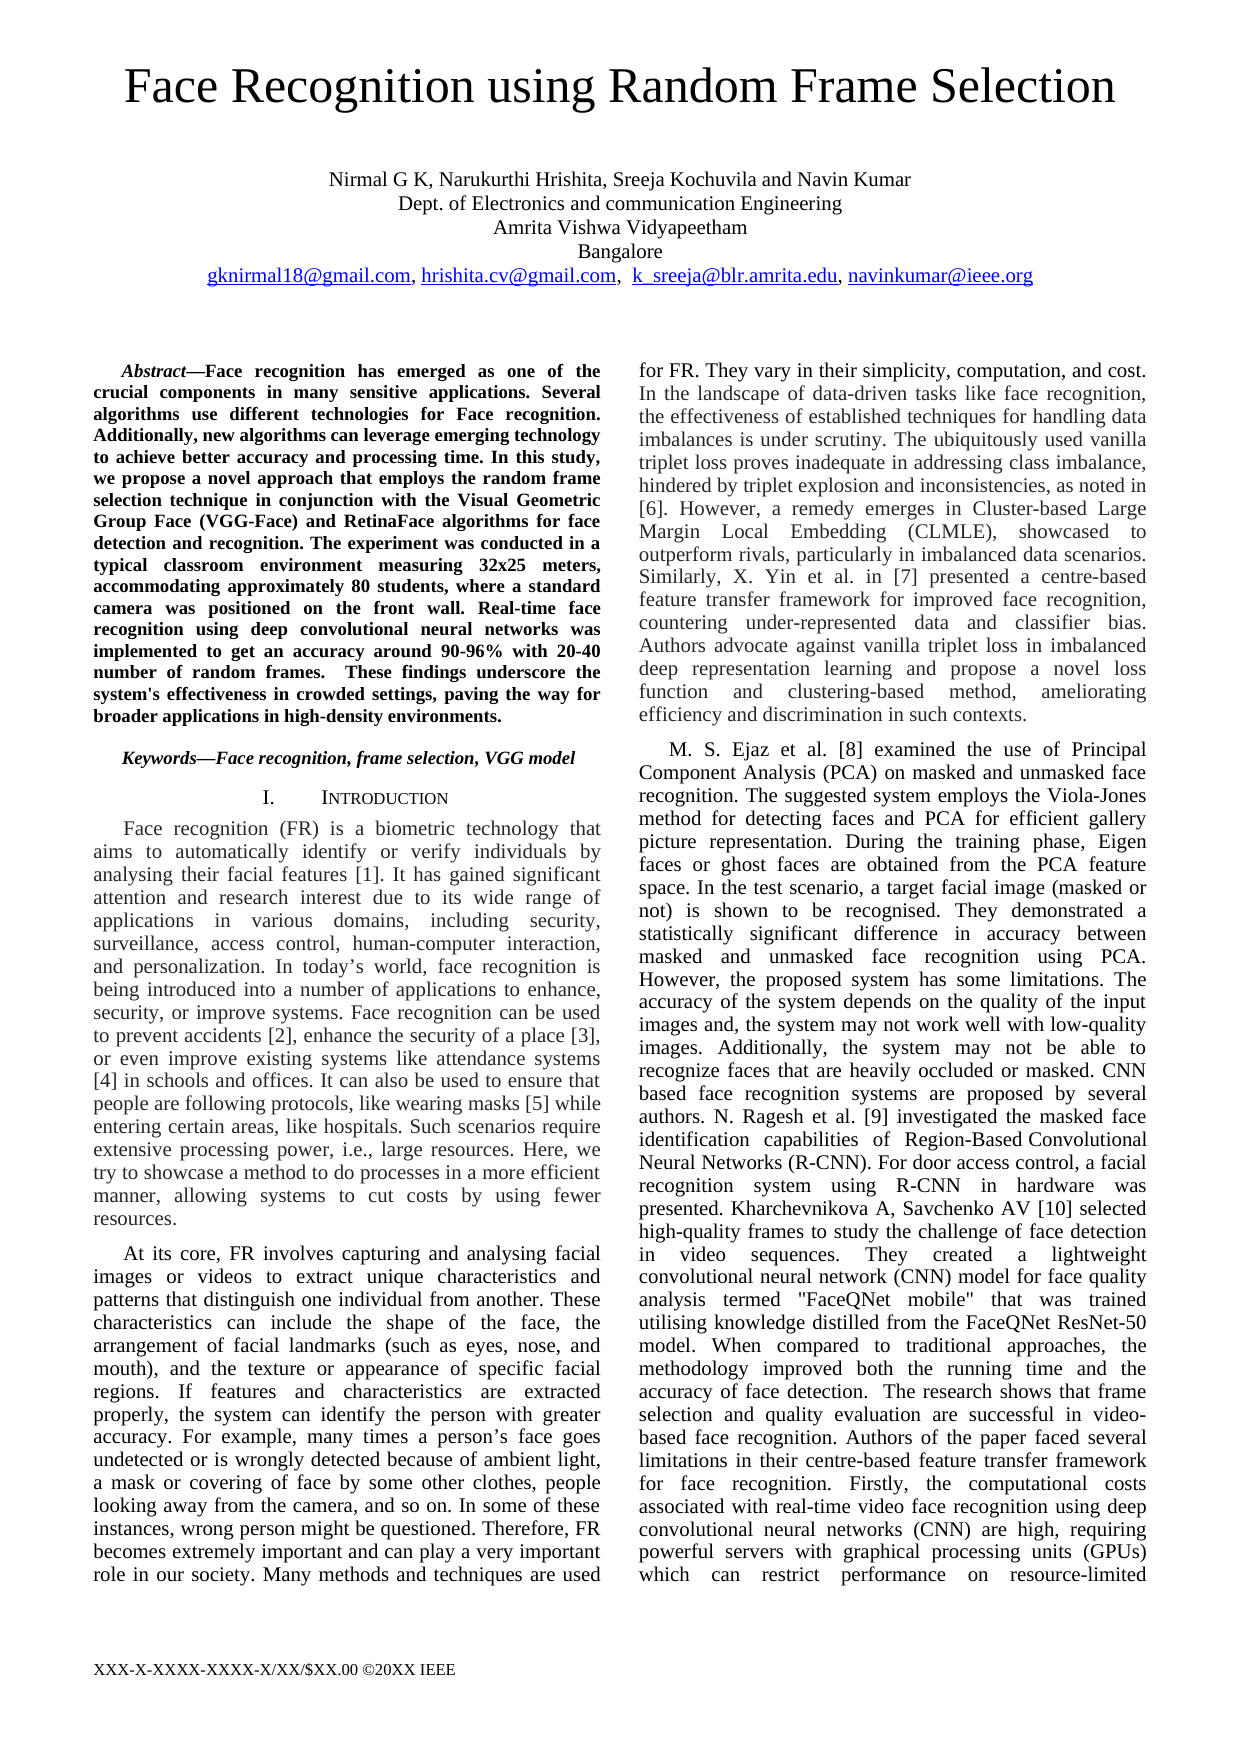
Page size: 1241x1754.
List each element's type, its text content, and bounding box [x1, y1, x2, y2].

text Face Recognition using Random Frame Selection [93, 56, 1147, 114]
text At its core, FR involves capturing and analysing facial images or videos to extract unique characteristics and patterns that distinguish one individual from another. These characteristics can include the shape of the face, the arrangement of facial landmarks (such as eyes, nose, and mouth), and the texture or appearance of specific facial regions. If features and characteristics are extracted properly, the system can identify the person with greater accuracy. For example, many times a person’s face goes undetected or is wrongly detected because of ambient light, a mask or covering of face by some other clothes, people looking away from the camera, and so on. In some of these instances, wrong person might be questioned. Therefore, FR becomes extremely important and can play a very important role in our society. Many methods and techniques are used for FR. They vary in their simplicity, computation, and cost. In the landscape of data-driven tasks like face recognition, the effectiveness of established techniques for handling data imbalances is under scrutiny. The ubiquitously used vanilla triplet loss proves inadequate in addressing class imbalance, hindered by triplet explosion and inconsistencies, as noted in [6]. However, a remedy emerges in Cluster-based Large Margin Local Embedding (CLMLE), showcased to outperform rivals, particularly in imbalanced data scenarios. Similarly, X. Yin et al. in [7] presented a centre-based feature transfer framework for improved face recognition, countering under-represented data and classifier bias. Authors advocate against vanilla triplet loss in imbalanced deep representation learning and propose a novel loss function and clustering-based method, ameliorating efficiency and discrimination in such contexts. [639, 359, 1147, 726]
text Keywords—Face recognition, frame selection, VGG model [93, 747, 601, 768]
subtitle Introduction [93, 785, 601, 809]
text Face recognition (FR) is a biometric technology that aims to automatically identify or verify individuals by analysing their facial features [1]. It has gained significant attention and research interest due to its wide range of applications in various domains, including security, surveillance, access control, human-computer interaction, and personalization. In today’s world, face recognition is being introduced into a number of applications to enhance, security, or improve systems. Face recognition can be used to prevent accidents [2], enhance the security of a place [3], or even improve existing systems like attendance systems [4] in schools and offices. It can also be used to ensure that people are following protocols, like wearing masks [5] while entering certain areas, like hospitals. Such scenarios require extensive processing power, i.e., large resources. Here, we try to showcase a method to do processes in a more efficient manner, allowing systems to cut costs by using fewer resources. [93, 817, 601, 1230]
text At its core, FR involves capturing and analysing facial images or videos to extract unique characteristics and patterns that distinguish one individual from another. These characteristics can include the shape of the face, the arrangement of facial landmarks (such as eyes, nose, and mouth), and the texture or appearance of specific facial regions. If features and characteristics are extracted properly, the system can identify the person with greater accuracy. For example, many times a person’s face goes undetected or is wrongly detected because of ambient light, a mask or covering of face by some other clothes, people looking away from the camera, and so on. In some of these instances, wrong person might be questioned. Therefore, FR becomes extremely important and can play a very important role in our society. Many methods and techniques are used for FR. They vary in their simplicity, computation, and cost. In the landscape of data-driven tasks like face recognition, the effectiveness of established techniques for handling data imbalances is under scrutiny. The ubiquitously used vanilla triplet loss proves inadequate in addressing class imbalance, hindered by triplet explosion and inconsistencies, as noted in [6]. However, a remedy emerges in Cluster-based Large Margin Local Embedding (CLMLE), showcased to outperform rivals, particularly in imbalanced data scenarios. Similarly, X. Yin et al. in [7] presented a centre-based feature transfer framework for improved face recognition, countering under-represented data and classifier bias. Authors advocate against vanilla triplet loss in imbalanced deep representation learning and propose a novel loss function and clustering-based method, ameliorating efficiency and discrimination in such contexts. [93, 1242, 601, 1586]
text Nirmal G K, Narukurthi Hrishita, Sreeja Kochuvila and Navin Kumar Dept. of Electronics and communication Engineering Amrita Vishwa Vidyapeetham Bangalore gknirmal18@gmail.com, hrishita.cv@gmail.com, k_sreeja@blr.amrita.edu, navinkumar@ieee.org [93, 167, 1147, 287]
text Abstract—Face recognition has emerged as one of the crucial components in many sensitive applications. Several algorithms use different technologies for Face recognition. Additionally, new algorithms can leverage emerging technology to achieve better accuracy and processing time. In this study, we propose a novel approach that employs the random frame selection technique in conjunction with the Visual Geometric Group Face (VGG-Face) and RetinaFace algorithms for face detection and recognition. The experiment was conducted in a typical classroom environment measuring 32x25 meters, accommodating approximately 80 students, where a standard camera was positioned on the front wall. Real-time face recognition using deep convolutional neural networks was implemented to get an accuracy around 90-96% with 20-40 number of random frames. These findings underscore the system's effectiveness in crowded settings, paving the way for broader applications in high-density environments. [93, 359, 601, 726]
